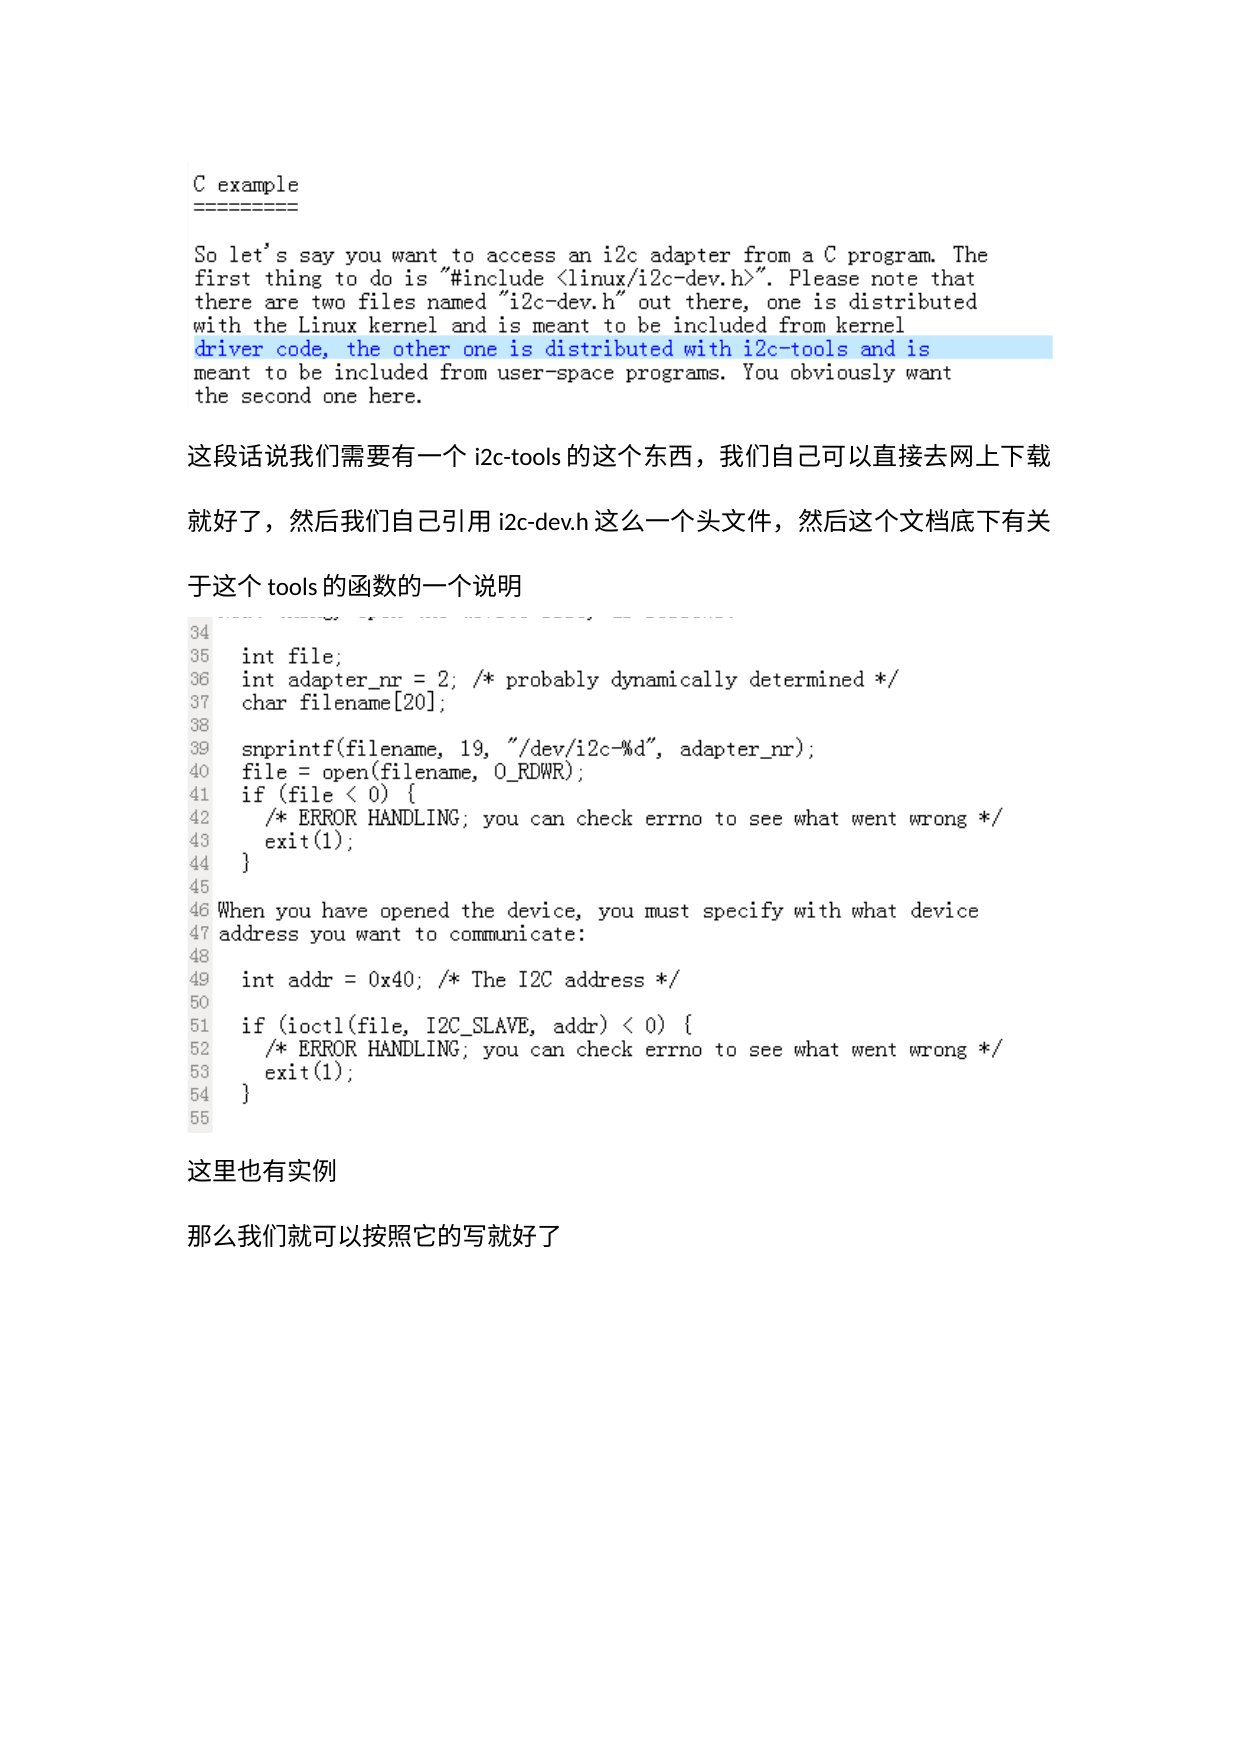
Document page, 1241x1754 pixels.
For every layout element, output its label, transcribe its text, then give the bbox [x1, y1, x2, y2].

text 那么我们就可以按照它的写就好了 [187, 1202, 1053, 1267]
picture [187, 162, 1053, 409]
picture [187, 617, 1053, 1133]
text 这段话说我们需要有一个i2c-tools的这个东西，我们自己可以直接去网上下载就好了，然后我们自己引用i2c-dev.h这么一个头文件，然后这个文档底下有关于这个tools的函数的一个说明 [187, 422, 1053, 617]
text 这里也有实例 [187, 1137, 1053, 1202]
